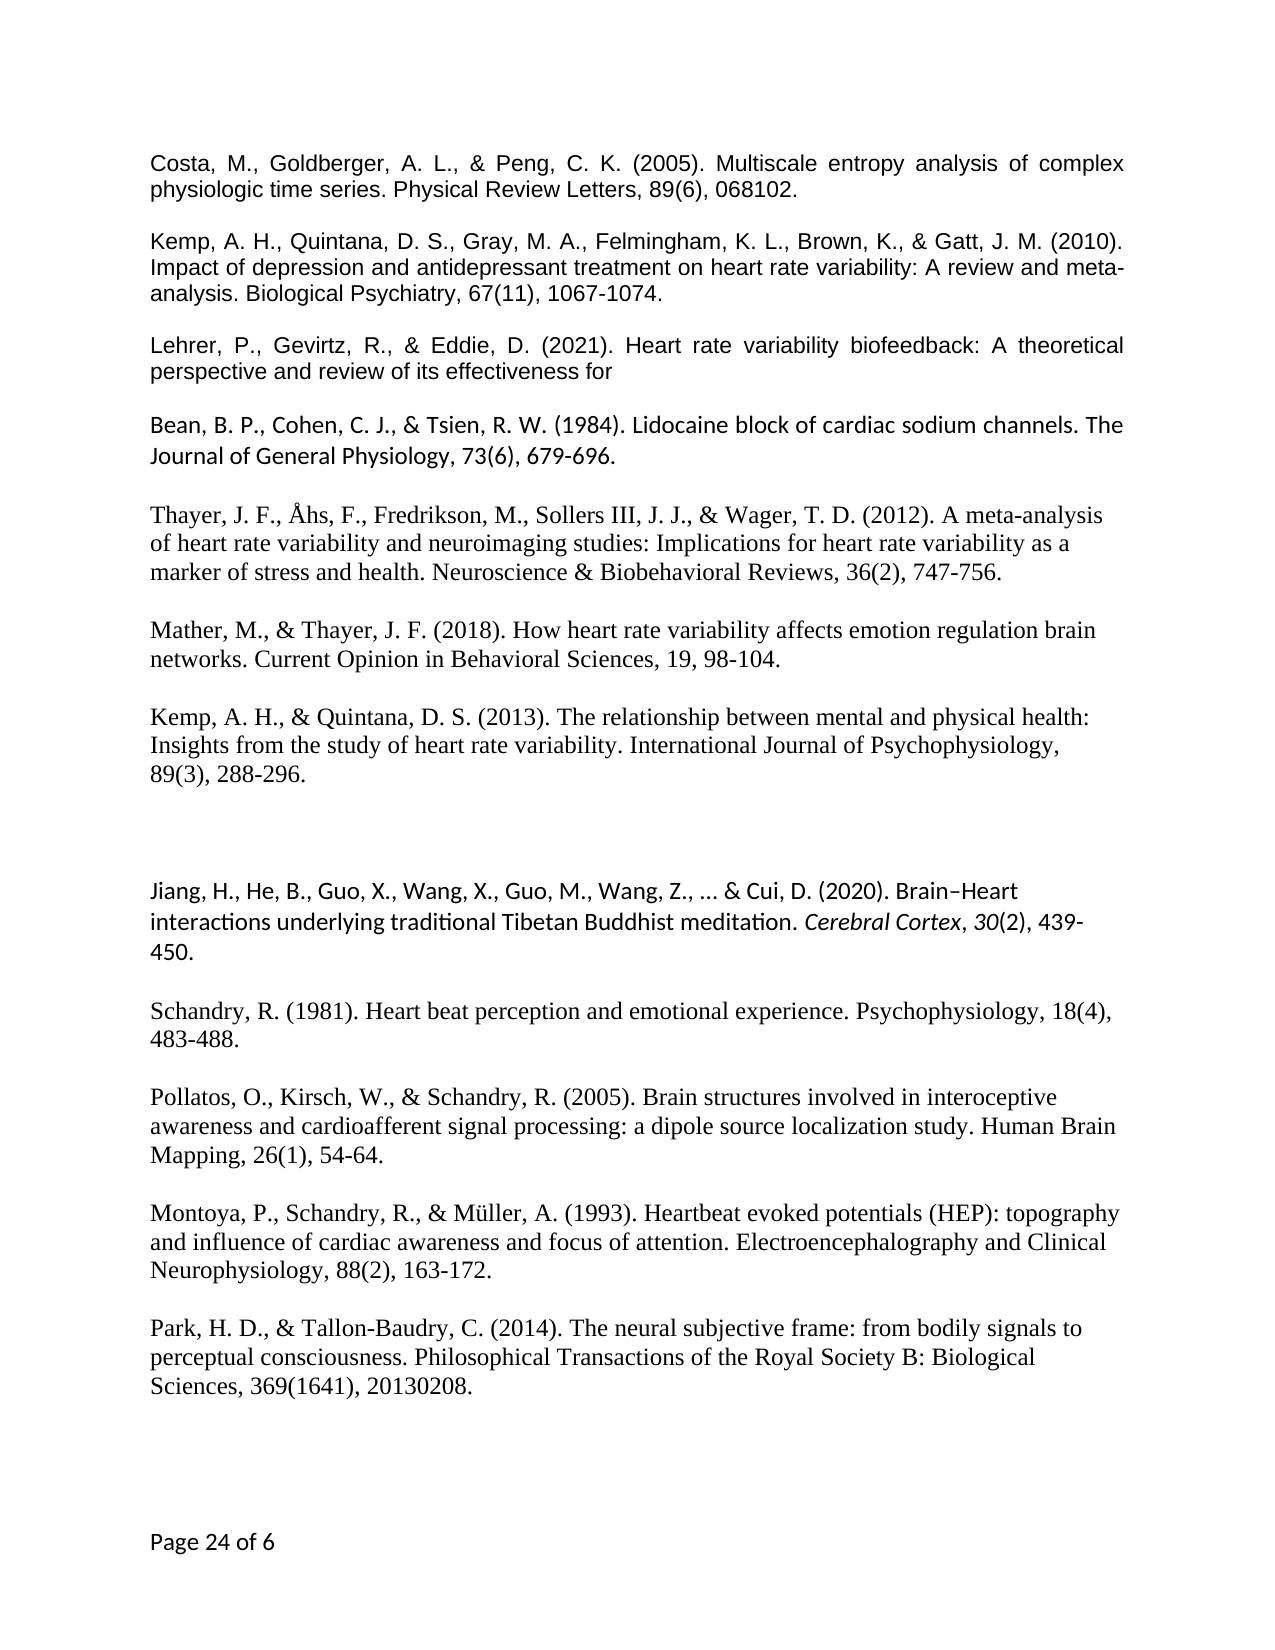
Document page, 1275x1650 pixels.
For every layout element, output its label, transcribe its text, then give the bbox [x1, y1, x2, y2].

text Schandry, R. (1981). Heart beat perception and emotional experience. Psychophysiology, 18(4), 483-488. [150, 996, 1125, 1053]
text Kemp, A. H., Quintana, D. S., Gray, M. A., Felmingham, K. L., Brown, K., & Gatt, J. M. (2010). Impact of depression and antidepressant treatment on heart rate variability: A review and meta-analysis. Biological Psychiatry, 67(11), 1067-1074. [150, 228, 1125, 307]
text Kemp, A. H., & Quintana, D. S. (2013). The relationship between mental and physical health: Insights from the study of heart rate variability. International Journal of Psychophysiology, 89(3), 288-296. [150, 702, 1125, 788]
text Lehrer, P., Gevirtz, R., & Eddie, D. (2021). Heart rate variability biofeedback: A theoretical perspective and review of its effectiveness for [150, 332, 1125, 384]
text Thayer, J. F., Åhs, F., Fredrikson, M., Sollers III, J. J., & Wager, T. D. (2012). A meta-analysis of heart rate variability and neuroimaging studies: Implications for heart rate variability as a marker of stress and health. Neuroscience & Biobehavioral Reviews, 36(2), 747-756. [150, 500, 1125, 586]
text Costa, M., Goldberger, A. L., & Peng, C. K. (2005). Multiscale entropy analysis of complex physiologic time series. Physical Review Letters, 89(6), 068102. [150, 150, 1125, 203]
text Mather, M., & Thayer, J. F. (2018). How heart rate variability affects emotion regulation brain networks. Current Opinion in Behavioral Sciences, 19, 98-104. [150, 615, 1125, 673]
text Jiang, H., He, B., Guo, X., Wang, X., Guo, M., Wang, Z., ... & Cui, D. (2020). Brain–Heart interactions underlying traditional Tibetan Buddhist meditation. Cerebral Cortex, 30(2), 439-450. [150, 875, 1125, 967]
text Park, H. D., & Tallon-Baudry, C. (2014). The neural subjective frame: from bodily signals to perceptual consciousness. Philosophical Transactions of the Royal Society B: Biological Sciences, 369(1641), 20130208. [150, 1313, 1125, 1399]
text Bean, B. P., Cohen, C. J., & Tsien, R. W. (1984). Lidocaine block of cardiac sodium channels. The Journal of General Physiology, 73(6), 679-696. [150, 409, 1125, 471]
text Pollatos, O., Kirsch, W., & Schandry, R. (2005). Brain structures involved in interoceptive awareness and cardioafferent signal processing: a dipole source localization study. Human Brain Mapping, 26(1), 54-64. [150, 1082, 1125, 1169]
text Montoya, P., Schandry, R., & Müller, A. (1993). Heartbeat evoked potentials (HEP): topography and influence of cardiac awareness and focus of attention. Electroencephalography and Clinical Neurophysiology, 88(2), 163-172. [150, 1198, 1125, 1284]
